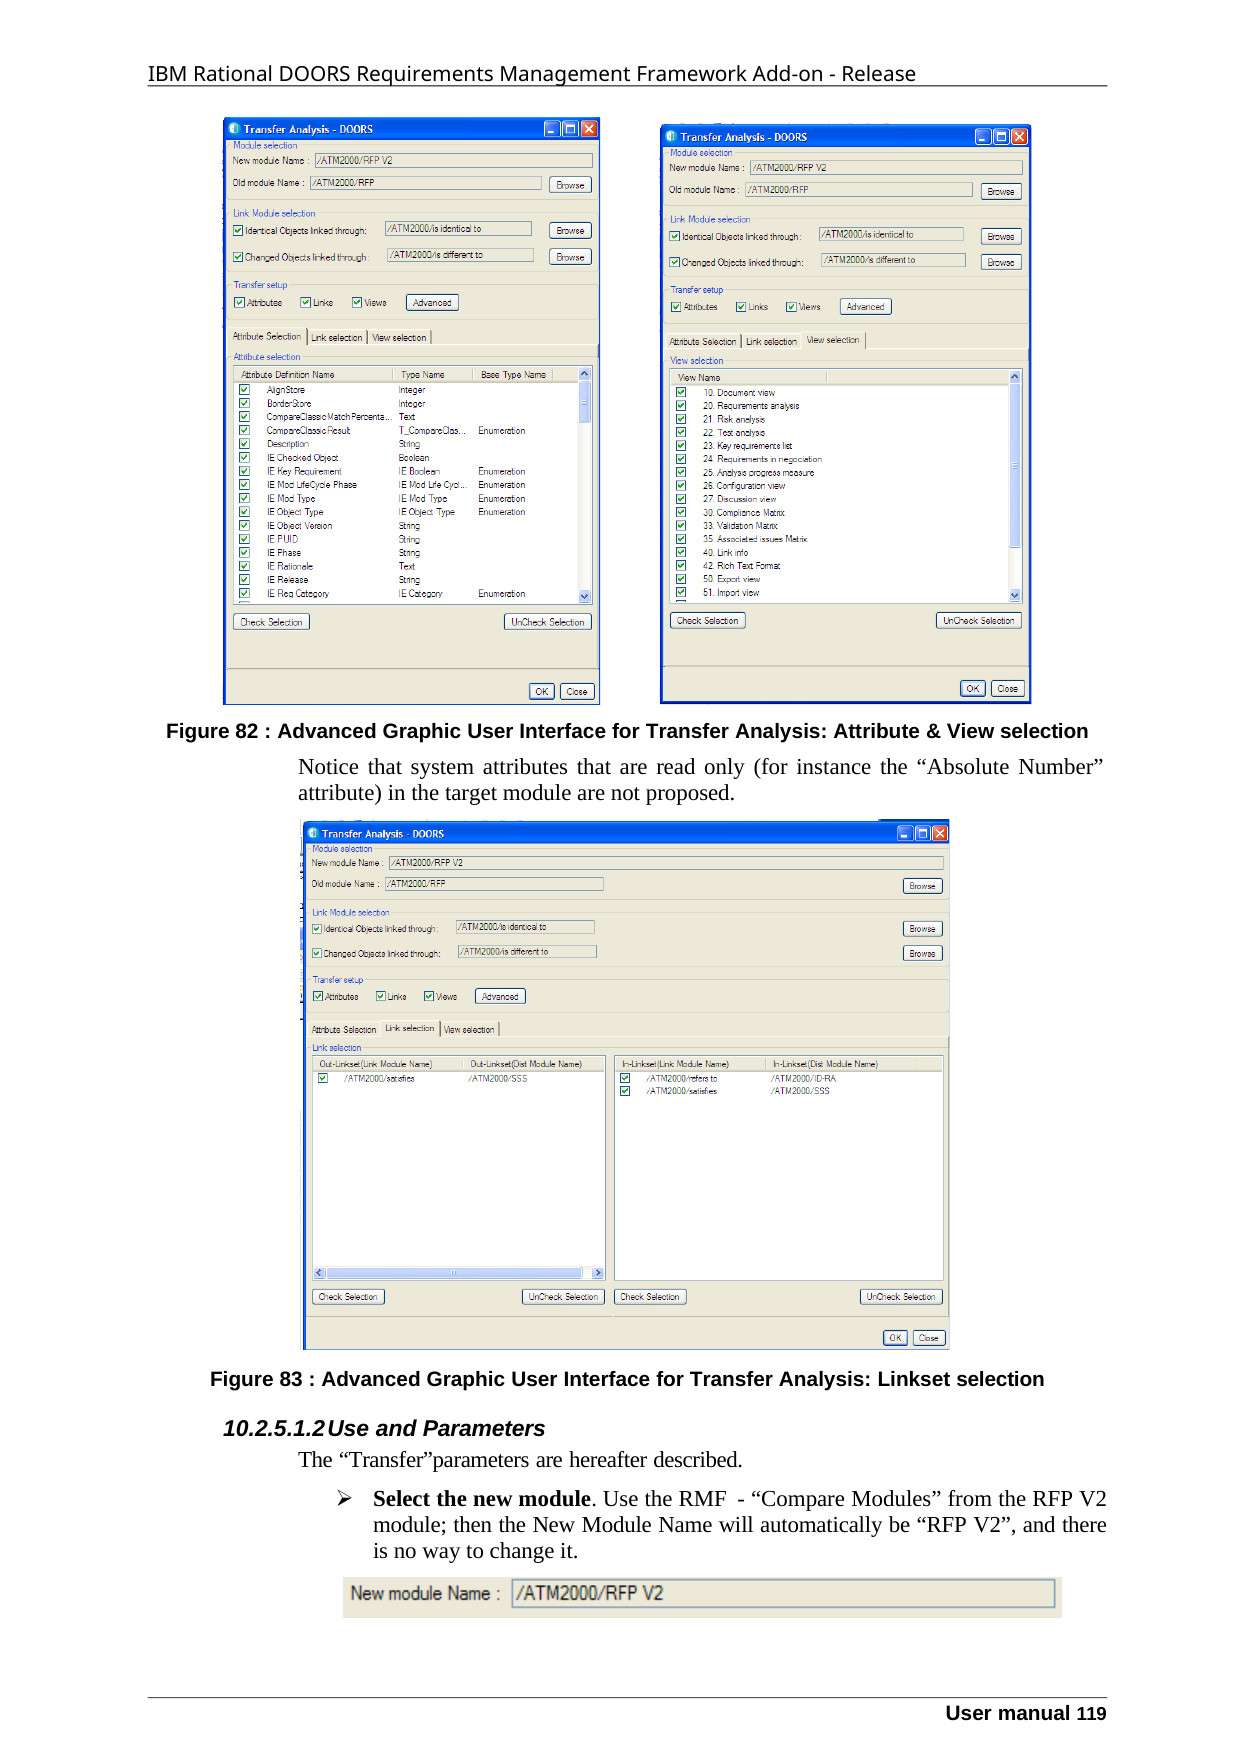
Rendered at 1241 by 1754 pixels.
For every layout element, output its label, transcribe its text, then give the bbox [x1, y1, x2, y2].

picture [343, 1577, 1062, 1618]
list Use and Parameters [223, 1415, 1240, 1442]
text The “Transfer”parameters are hereafter described. [298, 1446, 1240, 1473]
picture [659, 122, 1032, 705]
text Notice that system attributes that are read only (for instance the “Absolute Number” attribute) in the target module are not proposed. [298, 754, 1119, 806]
text Figure 82 : Advanced Graphic User Interface for Transfer Analysis: Attribute & View selection [166, 719, 1240, 743]
picture [222, 117, 600, 705]
list Select the new module. Use the RMF - “Compare Modules” from the RFP V2 module; then the New Module Name will automatically be “RFP V2”, and there is no way to change it. [335, 1486, 1108, 1563]
picture [300, 819, 950, 834]
text Figure 83 : Advanced Graphic User Interface for Transfer Analysis: Linkset selection [210, 834, 1240, 1391]
